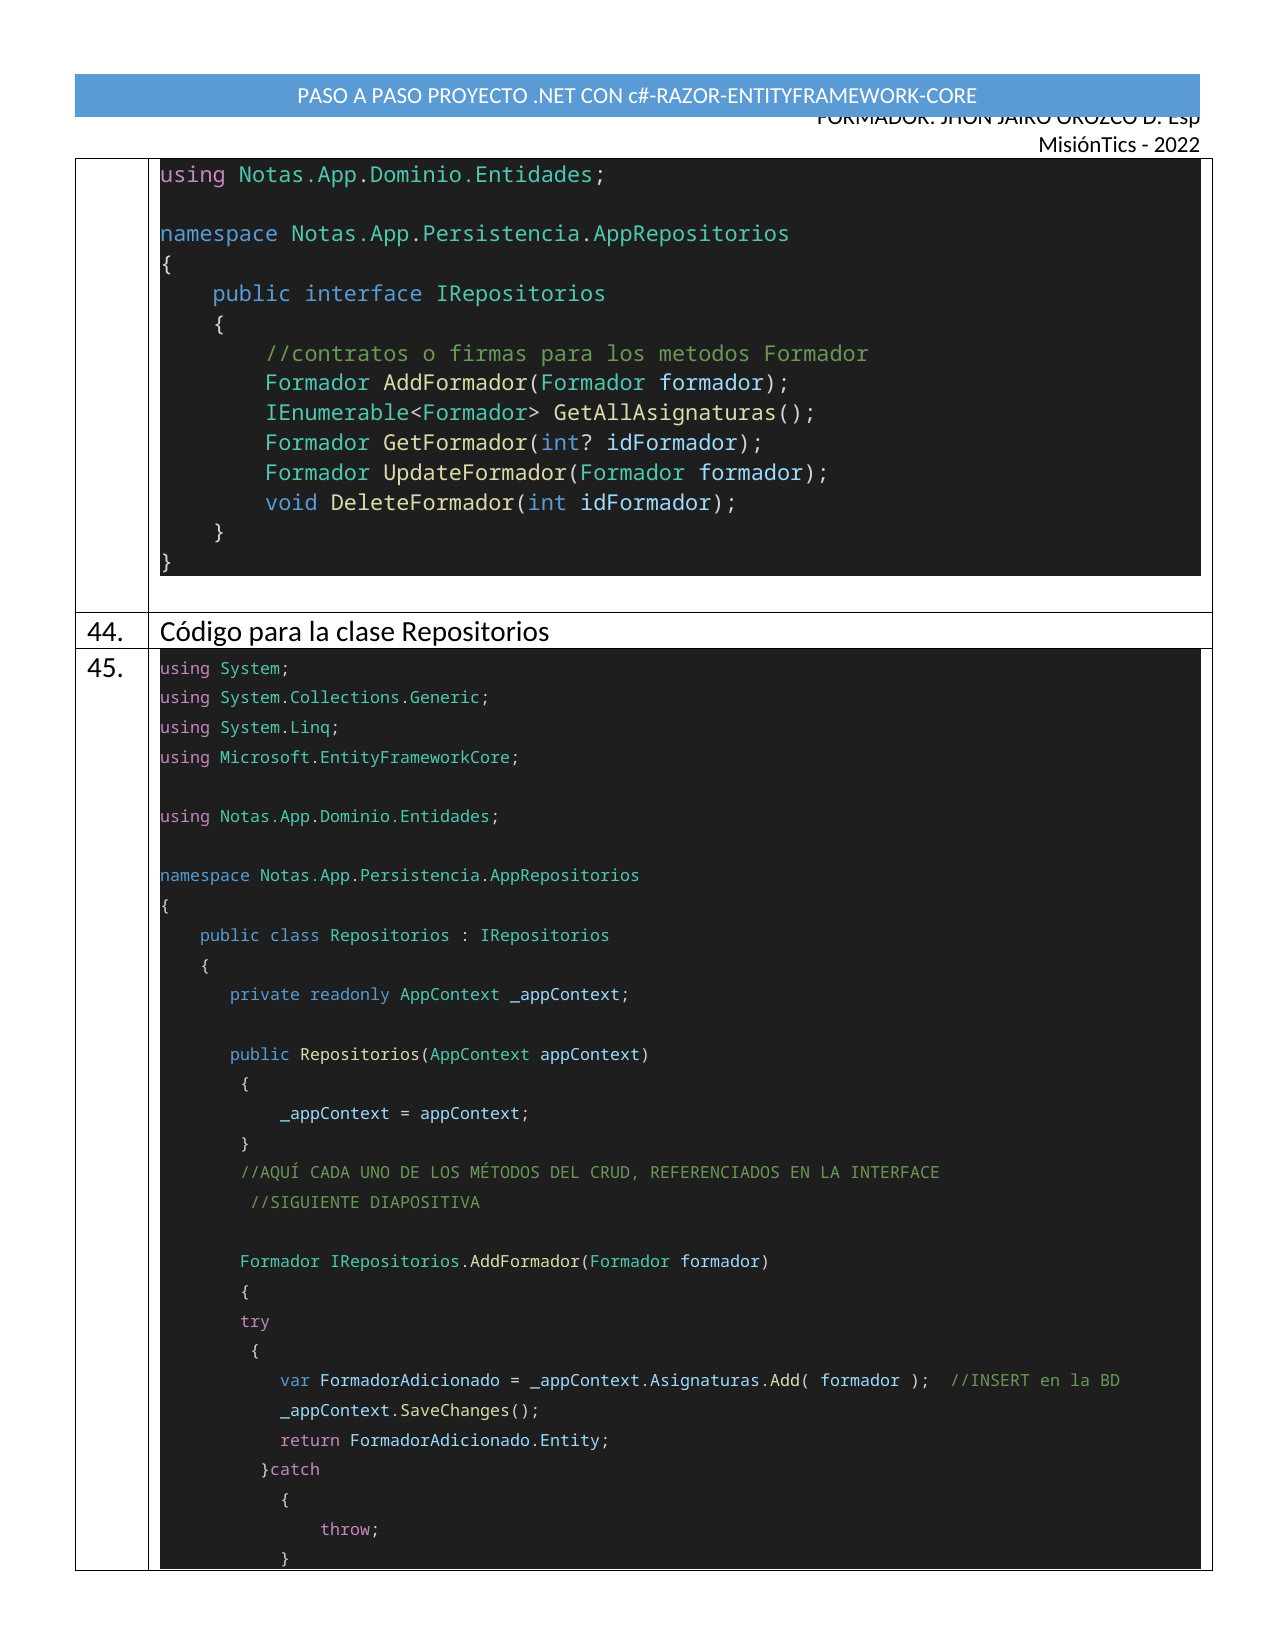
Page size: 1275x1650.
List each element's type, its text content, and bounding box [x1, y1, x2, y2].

table_cell Código para la clase Repositorios [149, 613, 1212, 648]
table_cell [76, 613, 148, 648]
table_cell [76, 159, 148, 612]
table_cell [76, 649, 148, 1569]
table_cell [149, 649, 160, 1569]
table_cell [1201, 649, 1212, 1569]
